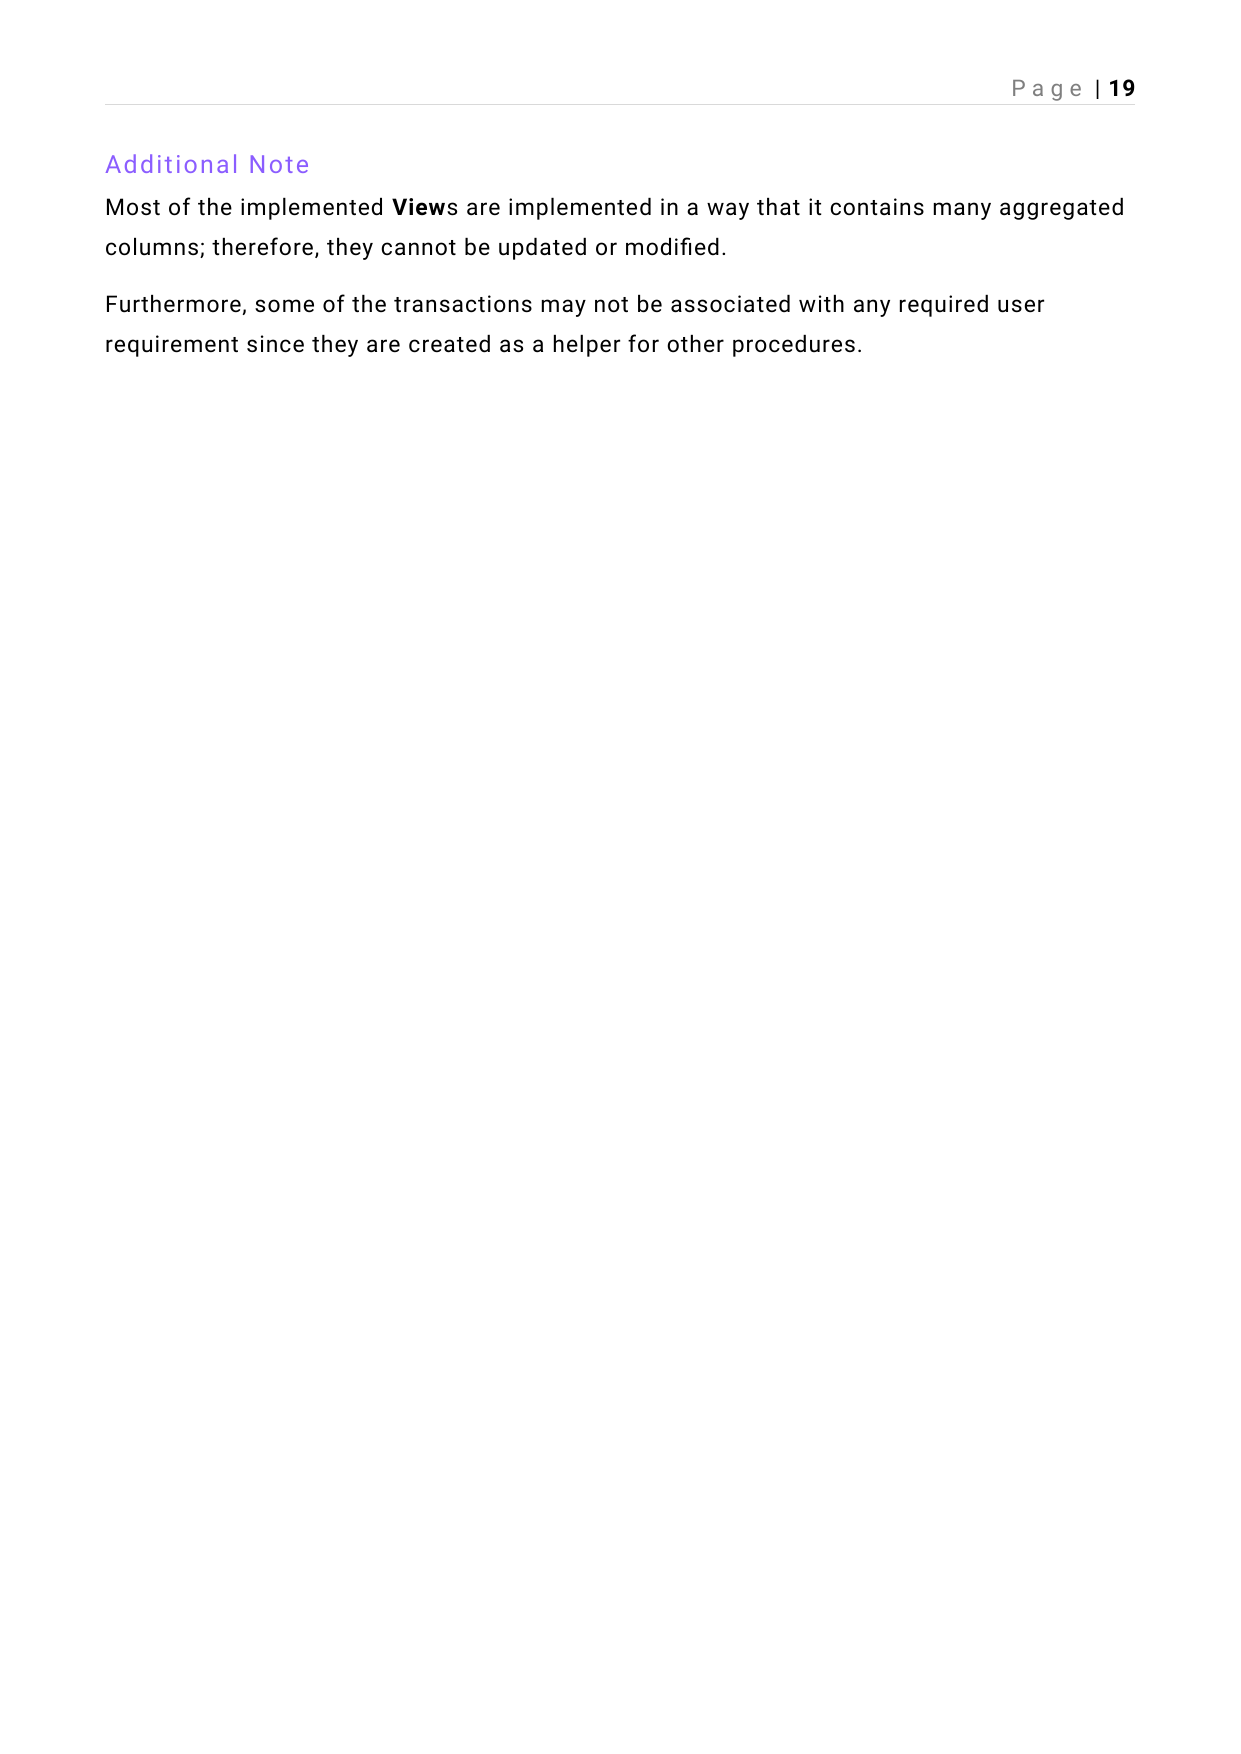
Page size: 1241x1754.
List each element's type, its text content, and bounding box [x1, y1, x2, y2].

subtitle Additional Note [105, 150, 1135, 179]
text Most of the implemented Views are implemented in a way that it contains many aggregated columns; therefore, they cannot be updated or modified. [105, 194, 1135, 261]
text Furthermore, some of the transactions may not be associated with any required user requirement since they are created as a helper for other procedures. [105, 291, 1135, 358]
